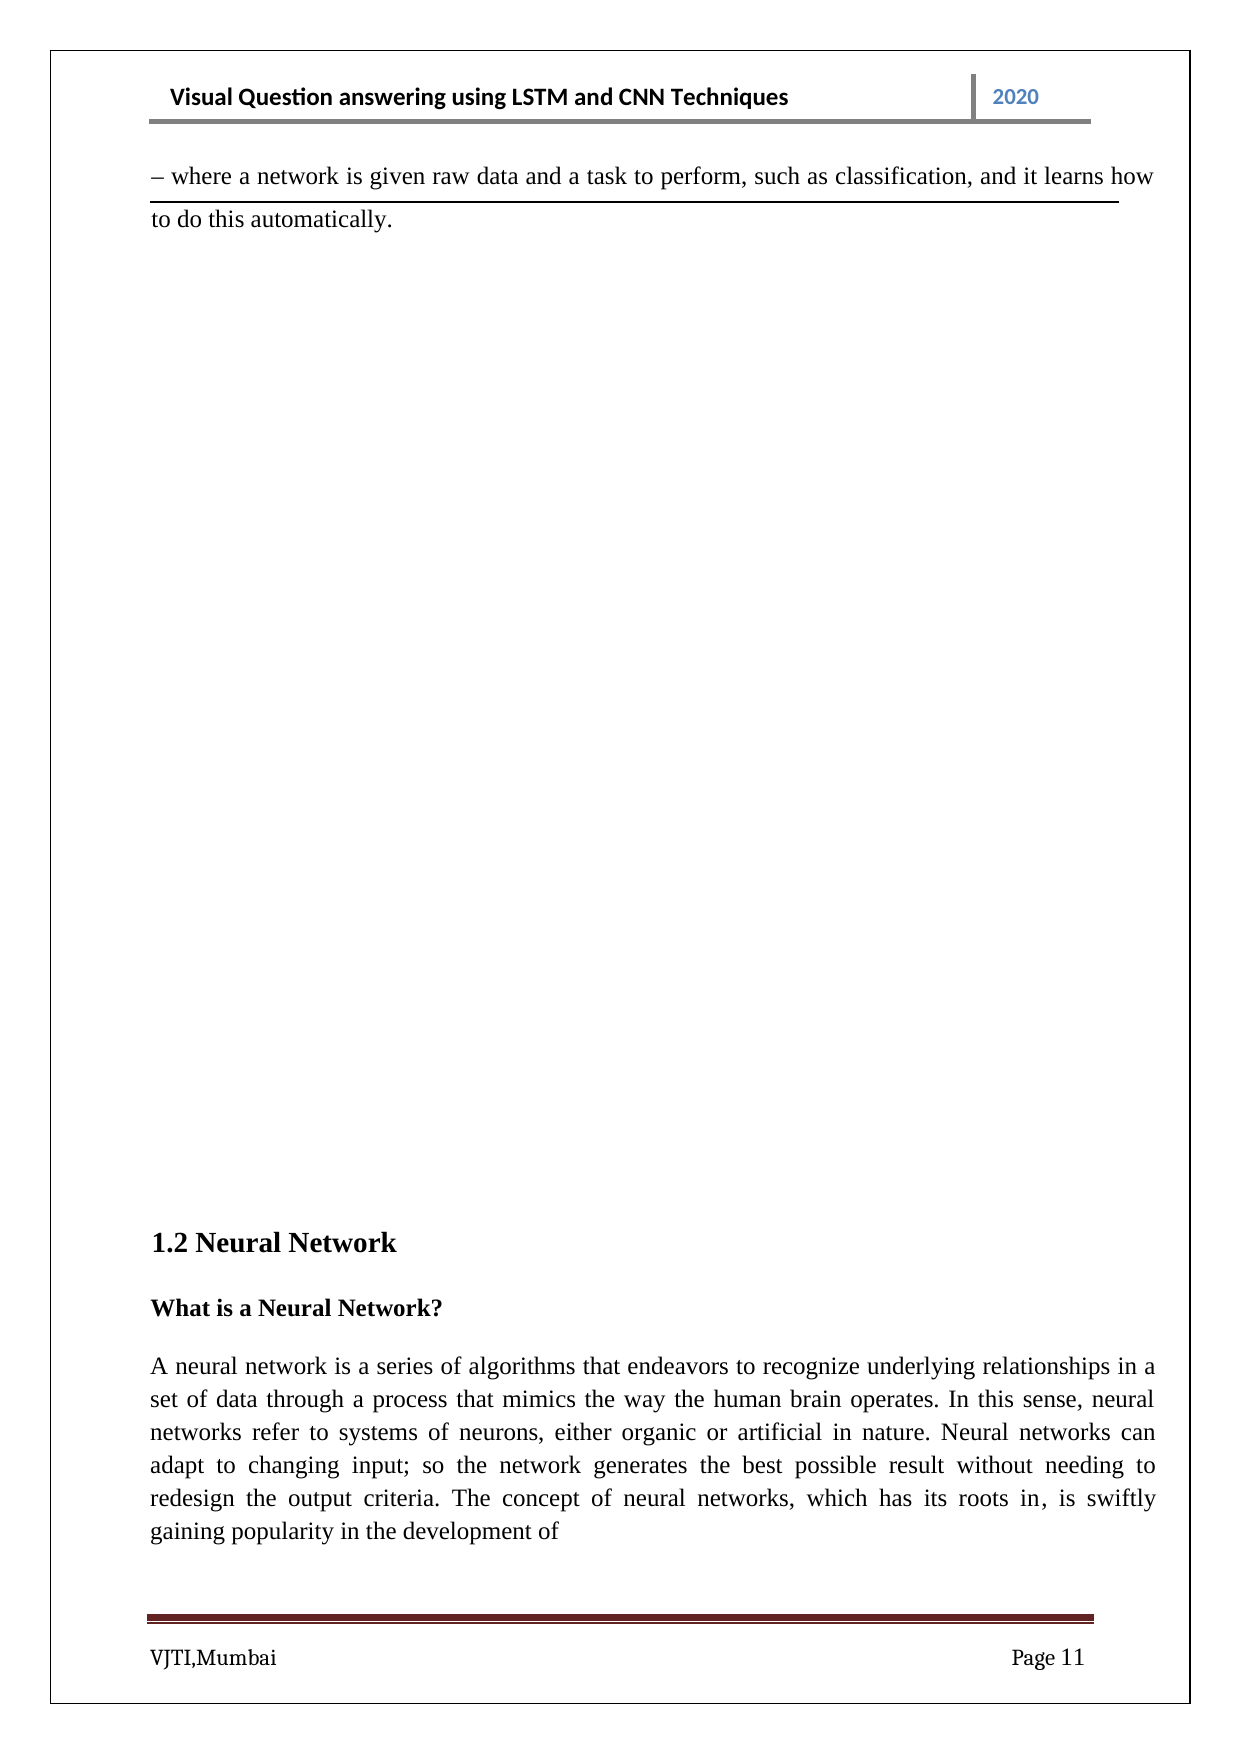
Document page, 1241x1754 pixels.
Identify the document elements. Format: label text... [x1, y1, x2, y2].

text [150, 161, 1155, 233]
subtitle What is a Neural Network? [150, 1293, 1156, 1322]
text A neural network is a series of algorithms that endeavors to recognize underlying relationships in a set of data through a process that mimics the way the human brain operates. In this sense, neural networks refer to systems of neurons, either organic or artificial in nature. Neural networks can adapt to changing input; so the network generates the best possible result without needing to redesign the output criteria. The concept of neural networks, which has its roots in artificial intelligence, is swiftly gaining popularity in the development of trading systems. [150, 1351, 1156, 1545]
subtitle 1.2 Neural Network [151, 1226, 1156, 1259]
